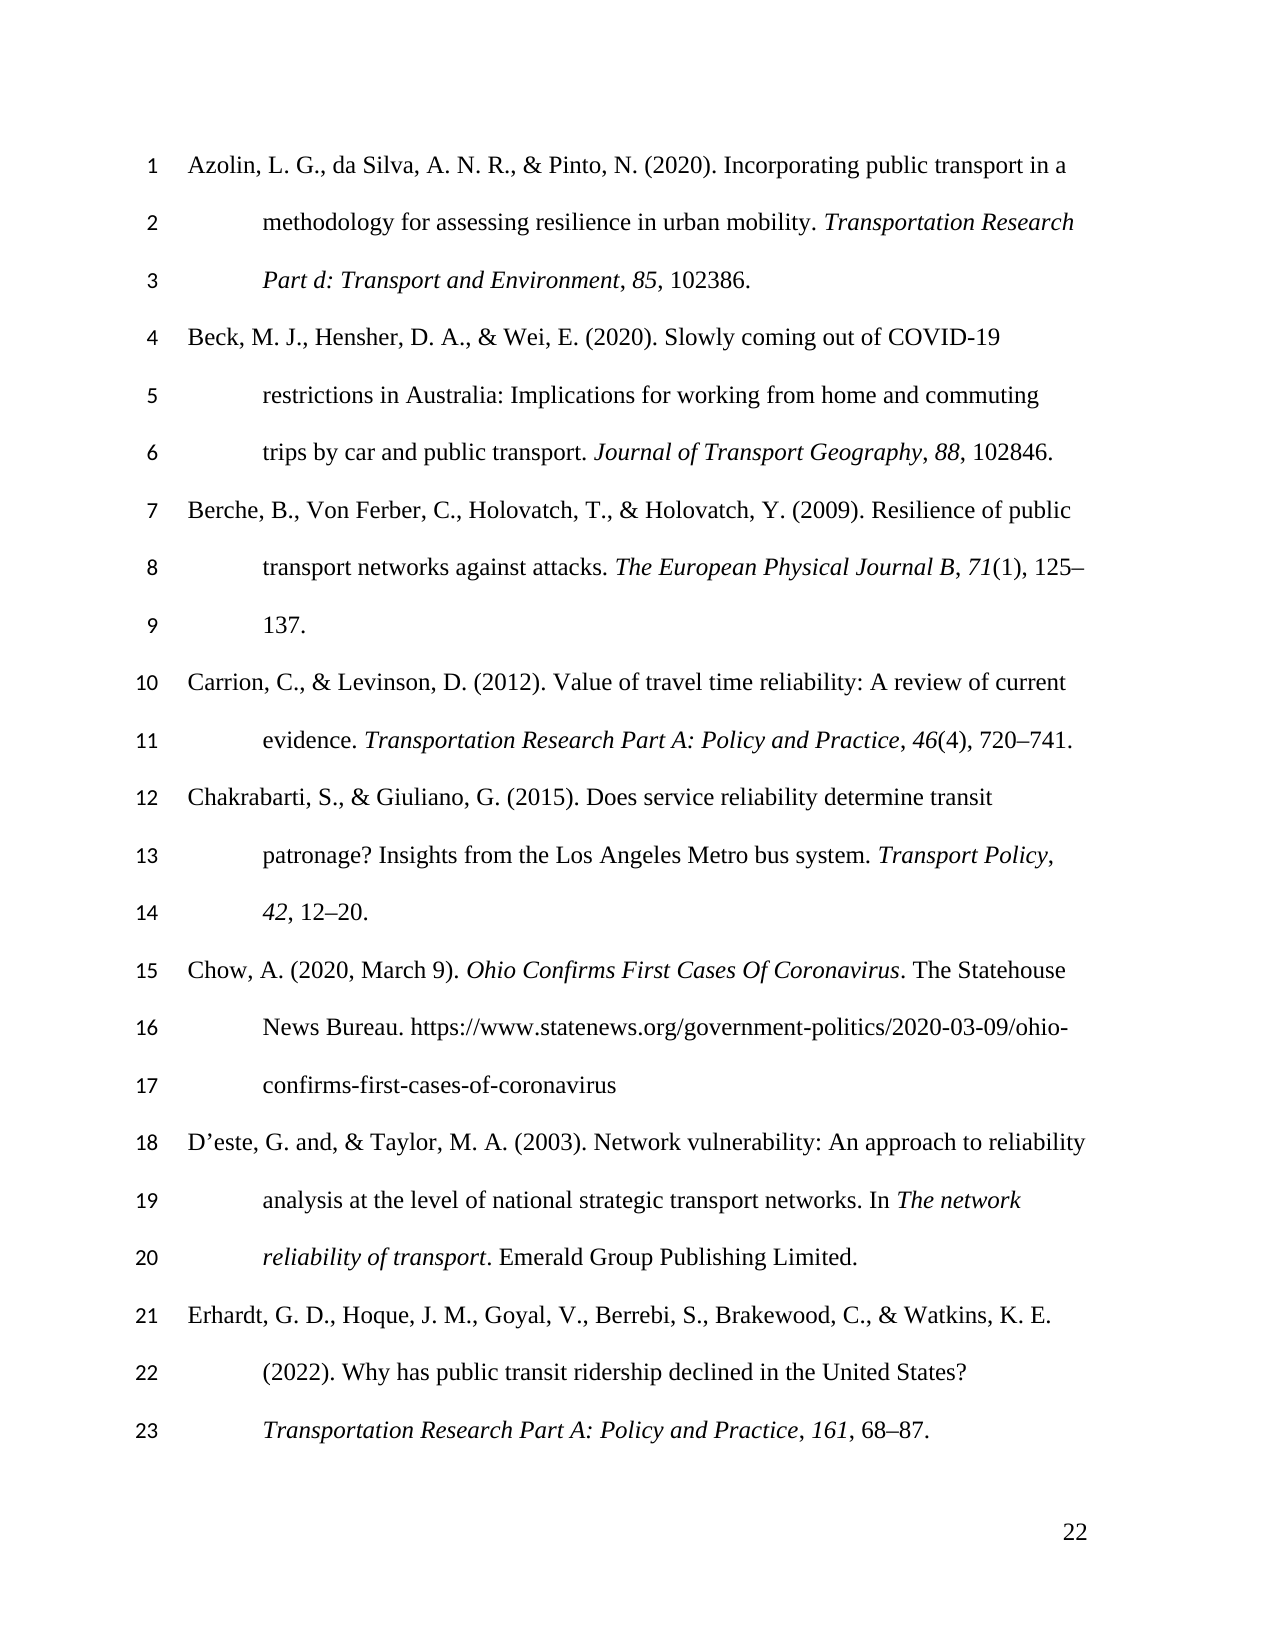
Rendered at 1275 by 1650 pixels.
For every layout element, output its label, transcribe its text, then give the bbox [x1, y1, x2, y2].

text D’este, G. and, & Taylor, M. A. (2003). Network vulnerability: An approach to reliability analysis at the level of national strategic transport networks. In The network reliability of transport. Emerald Group Publishing Limited. [187, 1127, 1087, 1271]
text Beck, M. J., Hensher, D. A., & Wei, E. (2020). Slowly coming out of COVID-19 restrictions in Australia: Implications for working from home and commuting trips by car and public transport. Journal of Transport Geography, 88, 102846. [187, 322, 1087, 466]
text Berche, B., Von Ferber, C., Holovatch, T., & Holovatch, Y. (2009). Resilience of public transport networks against attacks. The European Physical Journal B, 71(1), 125–137. [187, 495, 1087, 639]
text Azolin, L. G., da Silva, A. N. R., & Pinto, N. (2020). Incorporating public transport in a methodology for assessing resilience in urban mobility. Transportation Research Part d: Transport and Environment, 85, 102386. [187, 150, 1087, 294]
text Carrion, C., & Levinson, D. (2012). Value of travel time reliability: A review of current evidence. Transportation Research Part A: Policy and Practice, 46(4), 720–741. [187, 667, 1087, 754]
text Chow, A. (2020, March 9). Ohio Confirms First Cases Of Coronavirus. The Statehouse News Bureau. https://www.statenews.org/government-politics/2020-03-09/ohio-confirms-first-cases-of-coronavirus [187, 955, 1087, 1099]
text Chakrabarti, S., & Giuliano, G. (2015). Does service reliability determine transit patronage? Insights from the Los Angeles Metro bus system. Transport Policy, 42, 12–20. [187, 782, 1087, 926]
text Erhardt, G. D., Hoque, J. M., Goyal, V., Berrebi, S., Brakewood, C., & Watkins, K. E. (2022). Why has public transit ridership declined in the United States? Transportation Research Part A: Policy and Practice, 161, 68–87. [187, 1300, 1087, 1444]
